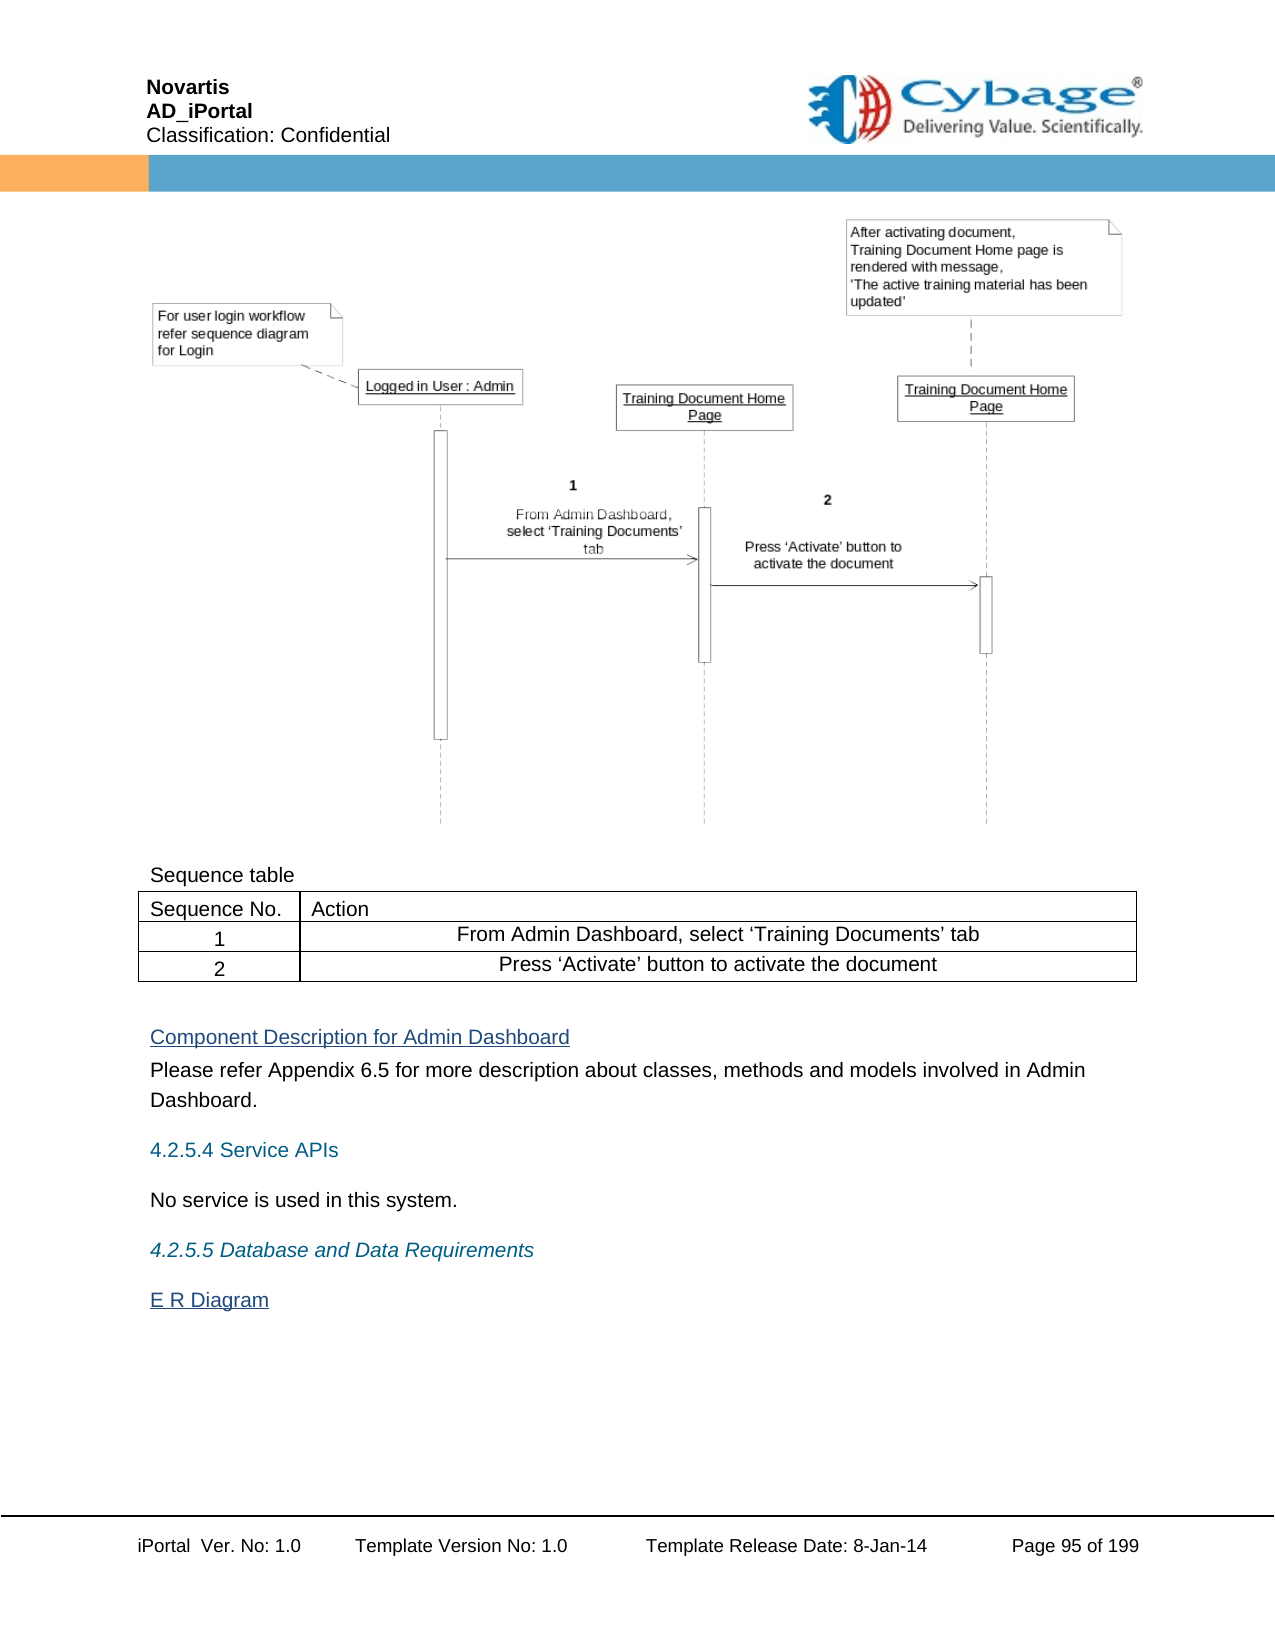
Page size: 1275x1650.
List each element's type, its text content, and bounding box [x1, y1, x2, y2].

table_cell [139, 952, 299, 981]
text No service is used in this system. [150, 1182, 1125, 1211]
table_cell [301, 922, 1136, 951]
text E R Diagram [150, 1282, 1125, 1311]
text Sequence table [150, 857, 1125, 886]
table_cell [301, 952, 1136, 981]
table_header Sequence No. [139, 892, 299, 921]
table_header Action [301, 892, 1136, 921]
text Please refer Appendix 6.5 for more description about classes, methods and models involved in Admin Dashboard. [150, 1053, 1125, 1111]
text Component Description for Admin Dashboard [150, 1020, 1125, 1049]
subtitle Database and Data Requirements [150, 1232, 1125, 1261]
table_cell 1 [139, 922, 299, 951]
picture [808, 75, 1143, 144]
subtitle Service APIs [150, 1132, 1125, 1161]
